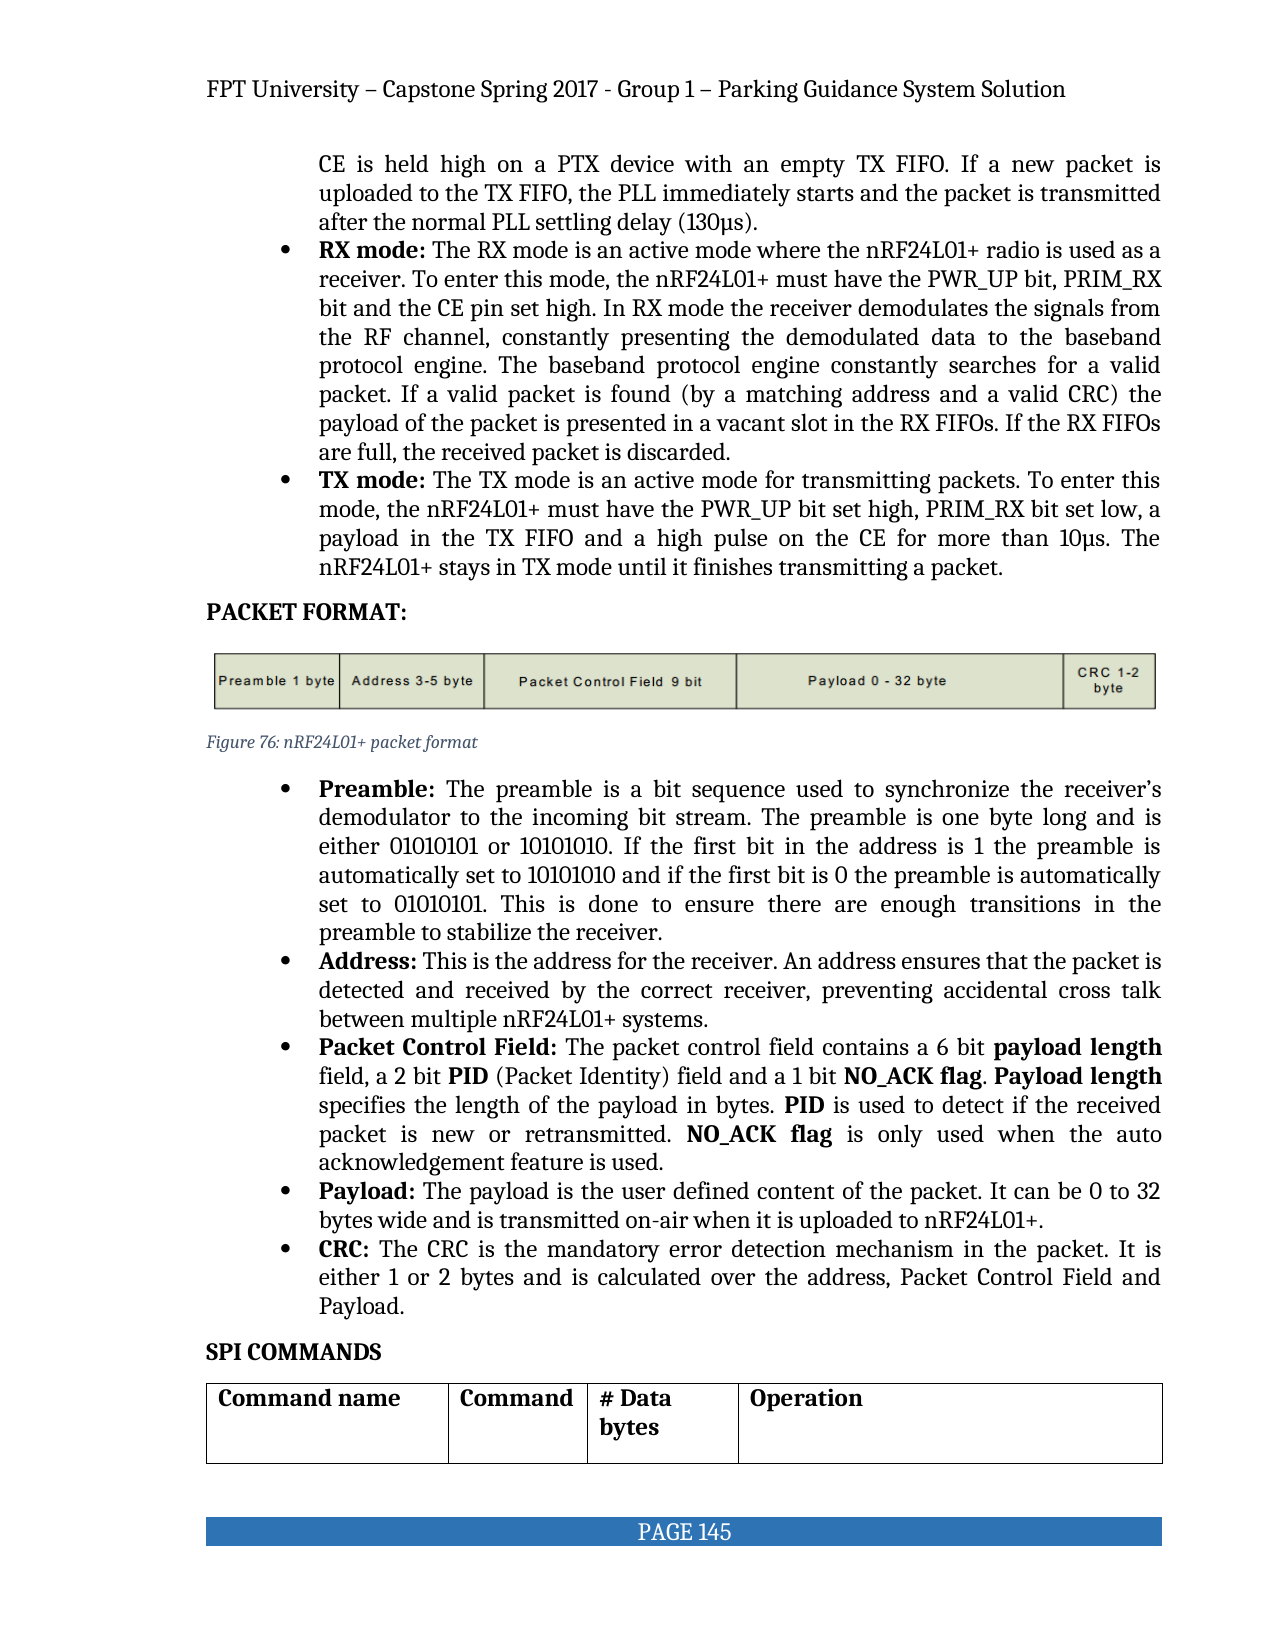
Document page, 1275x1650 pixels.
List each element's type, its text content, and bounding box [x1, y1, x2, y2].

text Address: This is the address for the receiver. An address ensures that the packet is detected and received by the correct receiver, preventing accidental cross talk between multiple nRF24L01+ systems. [281, 947, 1162, 1033]
text Figure 76: nRF24L01+ packet format [206, 732, 1162, 754]
text CRC: The CRC is the mandatory error detection mechanism in the packet. It is either 1 or 2 bytes and is calculated over the address, Packet Control Field and Payload. [281, 1234, 1162, 1321]
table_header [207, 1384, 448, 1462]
text Packet Control Field: The packet control field contains a 6 bit payload length field, a 2 bit PID (Packet Identity) field and a 1 bit NO_ACK flag. Payload length specifies the length of the payload in bytes. PID is used to detect if the received packet is new or retransmitted. NO_ACK flag is only used when the auto acknowledgement feature is used. [281, 1033, 1162, 1177]
text SPI COMMANDS [206, 1337, 1162, 1366]
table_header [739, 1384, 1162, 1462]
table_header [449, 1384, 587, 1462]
text Preamble: The preamble is a bit sequence used to synchronize the receiver’s demodulator to the incoming bit stream. The preamble is one byte long and is either 01010101 or 10101010. If the first bit in the address is 1 the preamble is automatically set to 10101010 and if the first bit is 0 the preamble is automatically set to 01010101. This is done to ensure there are enough transitions in the preamble to stabilize the receiver. [281, 774, 1162, 947]
text TX mode: The TX mode is an active mode for transmitting packets. To enter this mode, the nRF24L01+ must have the PWR_UP bit set high, PRIM_RX bit set low, a payload in the TX FIFO and a high pulse on the CE for more than 10µs. The nRF24L01+ stays in TX mode until it finishes transmitting a packet. [281, 466, 1162, 581]
text RX mode: The RX mode is an active mode where the nRF24L01+ radio is used as a receiver. To enter this mode, the nRF24L01+ must have the PWR_UP bit, PRIM_RX bit and the CE pin set high. In RX mode the receiver demodulates the signals from the RF channel, constantly presenting the demodulated data to the baseband protocol engine. The baseband protocol engine constantly searches for a valid packet. If a valid packet is found (by a matching address and a valid CRC) the payload of the packet is presented in a vacant slot in the RX FIFOs. If the RX FIFOs are full, the received packet is discarded. [281, 236, 1162, 466]
text PACKET FORMAT: [206, 598, 1162, 627]
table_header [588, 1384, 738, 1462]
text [281, 150, 1162, 236]
picture [206, 643, 1163, 716]
text Payload: The payload is the user defined content of the packet. It can be 0 to 32 bytes wide and is transmitted on-air when it is uploaded to nRF24L01+. [281, 1177, 1162, 1234]
